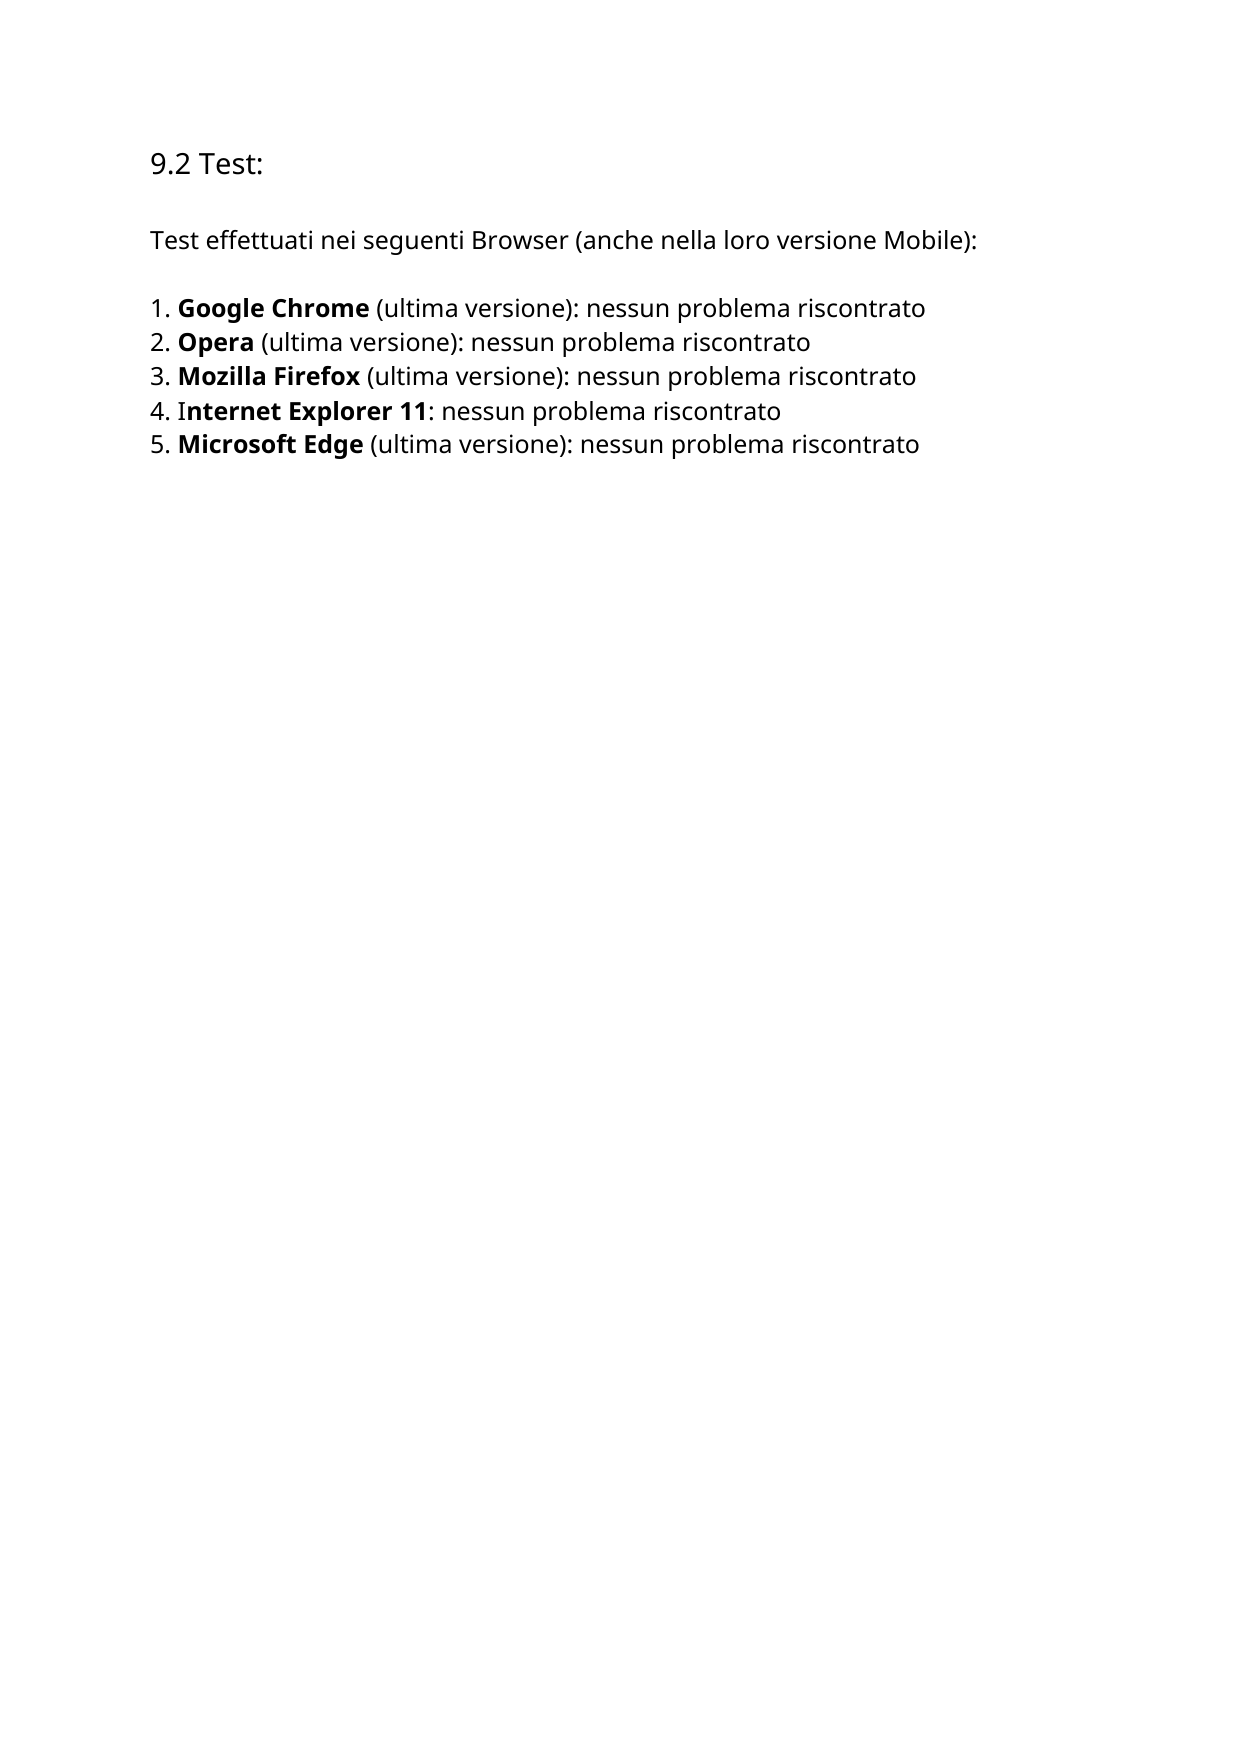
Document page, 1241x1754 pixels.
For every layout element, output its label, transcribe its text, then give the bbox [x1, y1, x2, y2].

text 2. Opera (ultima versione): nessun problema riscontrato [150, 325, 1165, 359]
text 9.2 Test: [150, 143, 1165, 183]
text 1. Google Chrome (ultima versione): nessun problema riscontrato [150, 291, 1165, 325]
text 5. Microsoft Edge (ultima versione): nessun problema riscontrato [150, 427, 1165, 461]
text 3. Mozilla Firefox (ultima versione): nessun problema riscontrato [150, 359, 1165, 393]
text 4. Internet Explorer 11: nessun problema riscontrato [150, 393, 1165, 427]
text Test effettuati nei seguenti Browser (anche nella loro versione Mobile): [150, 223, 1165, 257]
